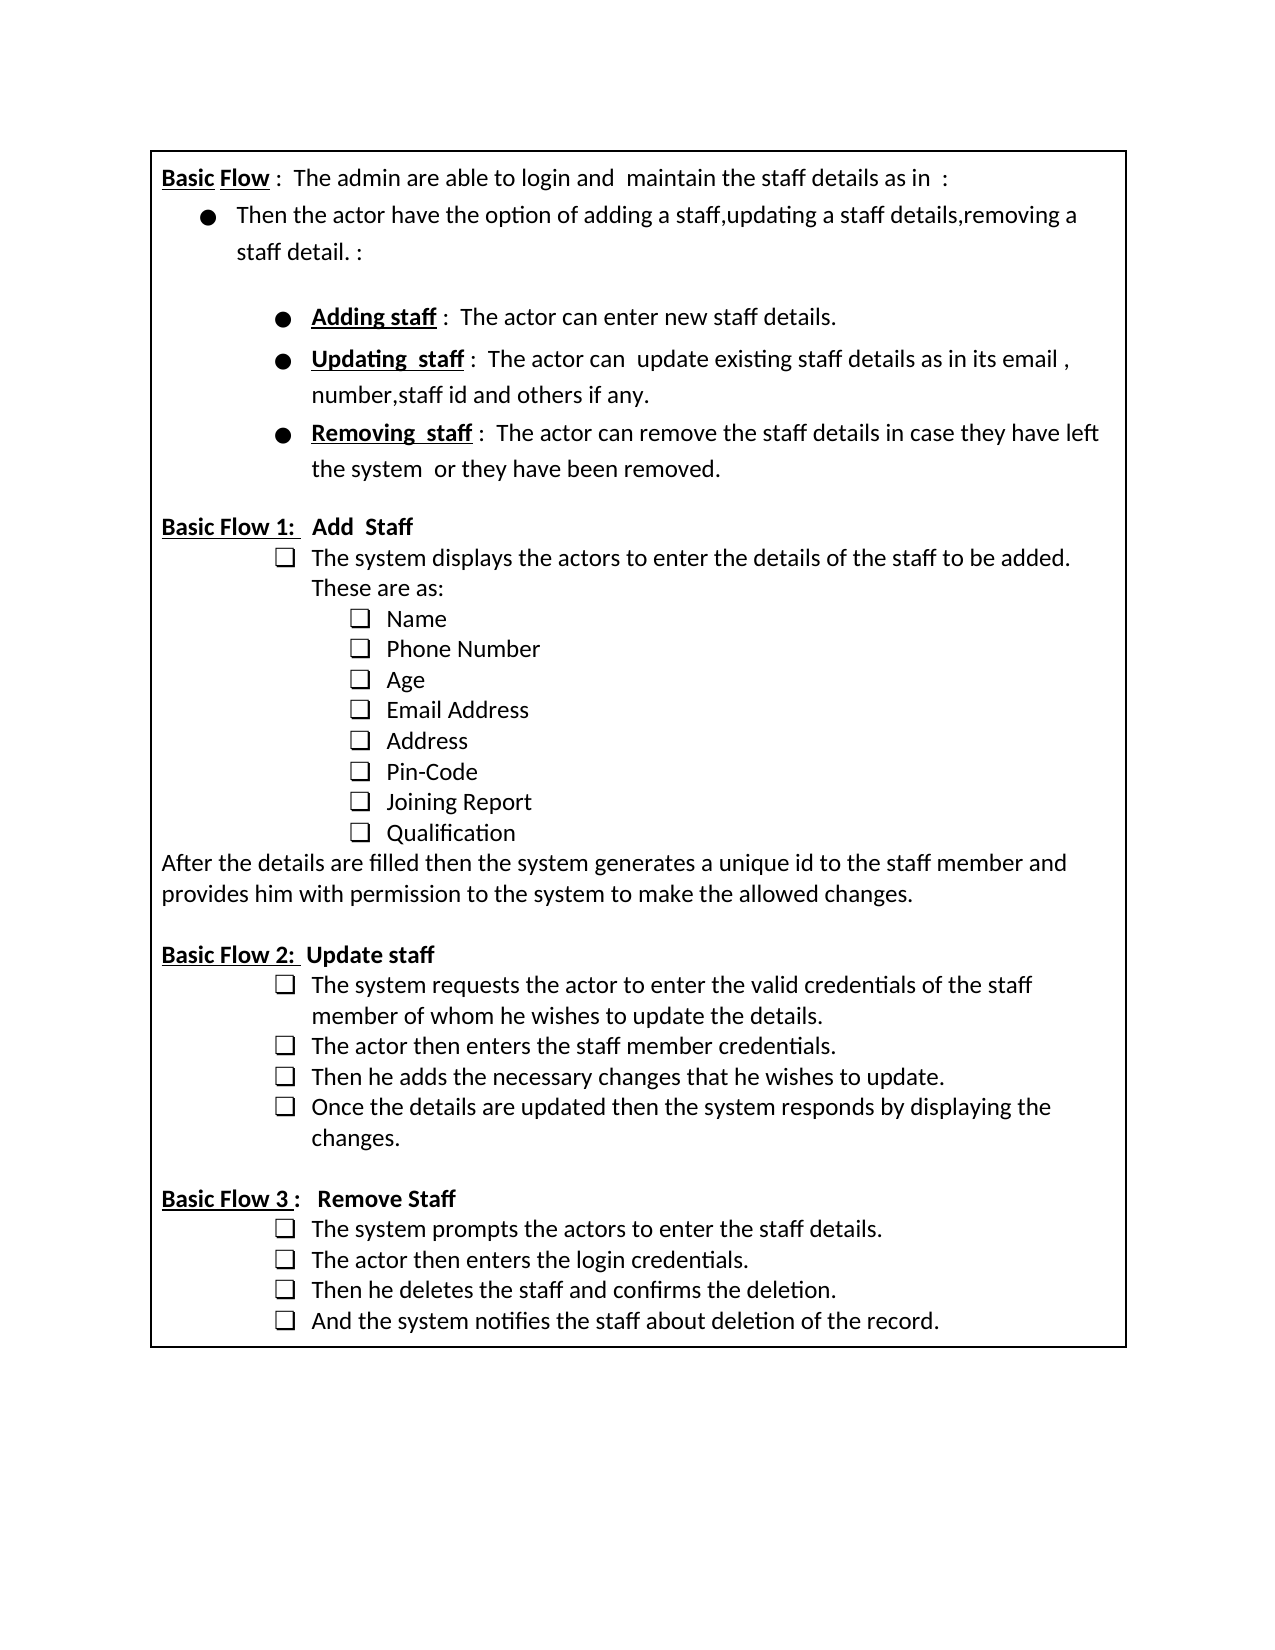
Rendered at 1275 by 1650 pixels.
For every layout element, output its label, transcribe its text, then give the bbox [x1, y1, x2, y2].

table_cell Basic Flow : The admin are able to login and maintain the staff details as in : Then the actor have the option of adding a staff,updating a staff details,removing a staff detail. : Adding staff : The actor can enter new staff details. Updating staff : The actor can update existing staff details as in its email , number,staff id and others if any. Removing staff : The actor can remove the staff details in case they have left the system or they have been removed. Basic Flow 1: Add Staff The system displays the actors to enter the details of the staff to be added. These are as: Name Phone Number Age Email Address Address Pin-Code Joining Report Qualification After the details are filled then the system generates a unique id to the staff member and provides him with permission to the system to make the allowed changes. Basic Flow 2: Update staff The system requests the actor to enter the valid credentials of the staff member of whom he wishes to update the details. The actor then enters the staff member credentials. Then he adds the necessary changes that he wishes to update. Once the details are updated then the system responds by displaying the changes. Basic Flow 3 : Remove Staff The system prompts the actors to enter the staff details. The actor then enters the login credentials. Then he deletes the staff and confirms the deletion. And the system notifies the staff about deletion of the record. [152, 152, 1125, 1346]
